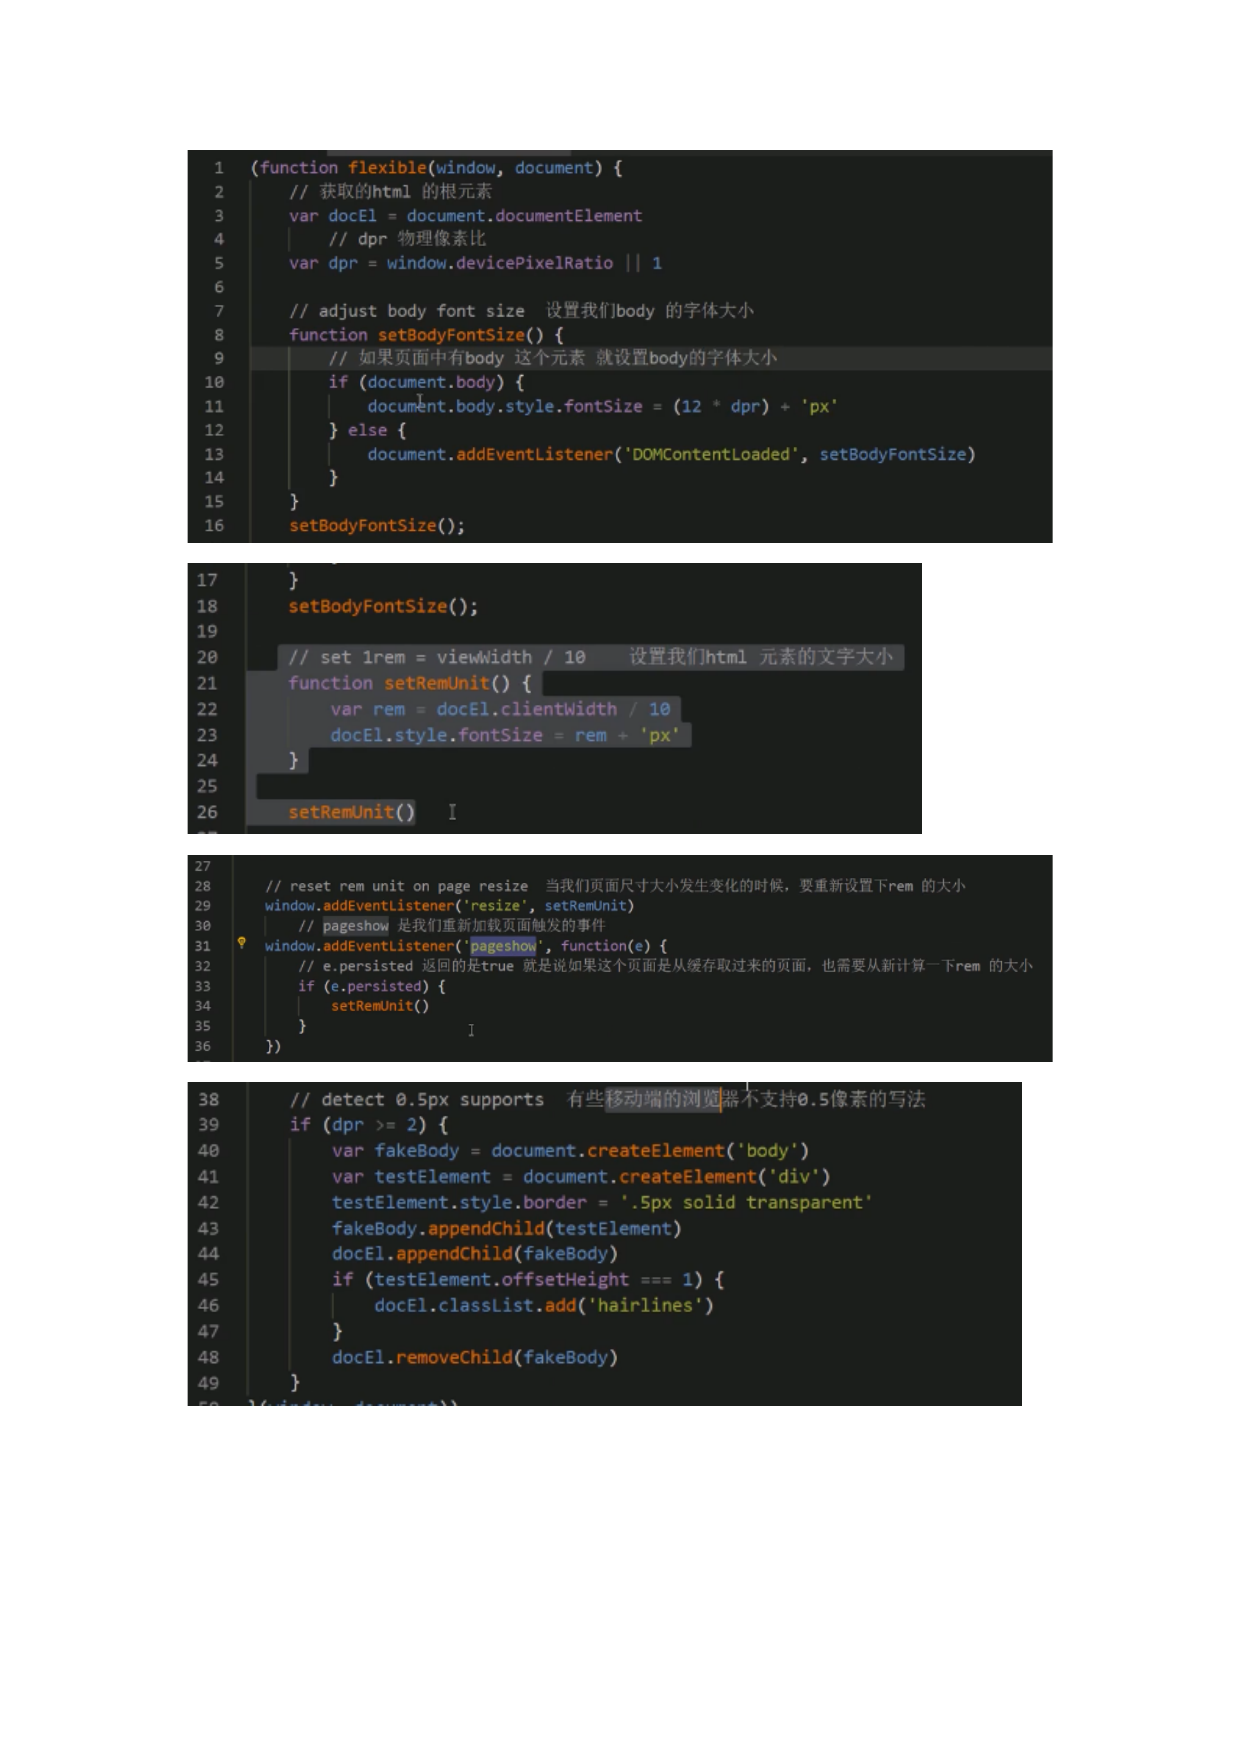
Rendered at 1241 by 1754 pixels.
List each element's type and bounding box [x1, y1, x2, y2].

picture [187, 855, 1053, 1062]
picture [187, 1082, 1022, 1406]
picture [187, 150, 1053, 543]
picture [187, 563, 922, 834]
